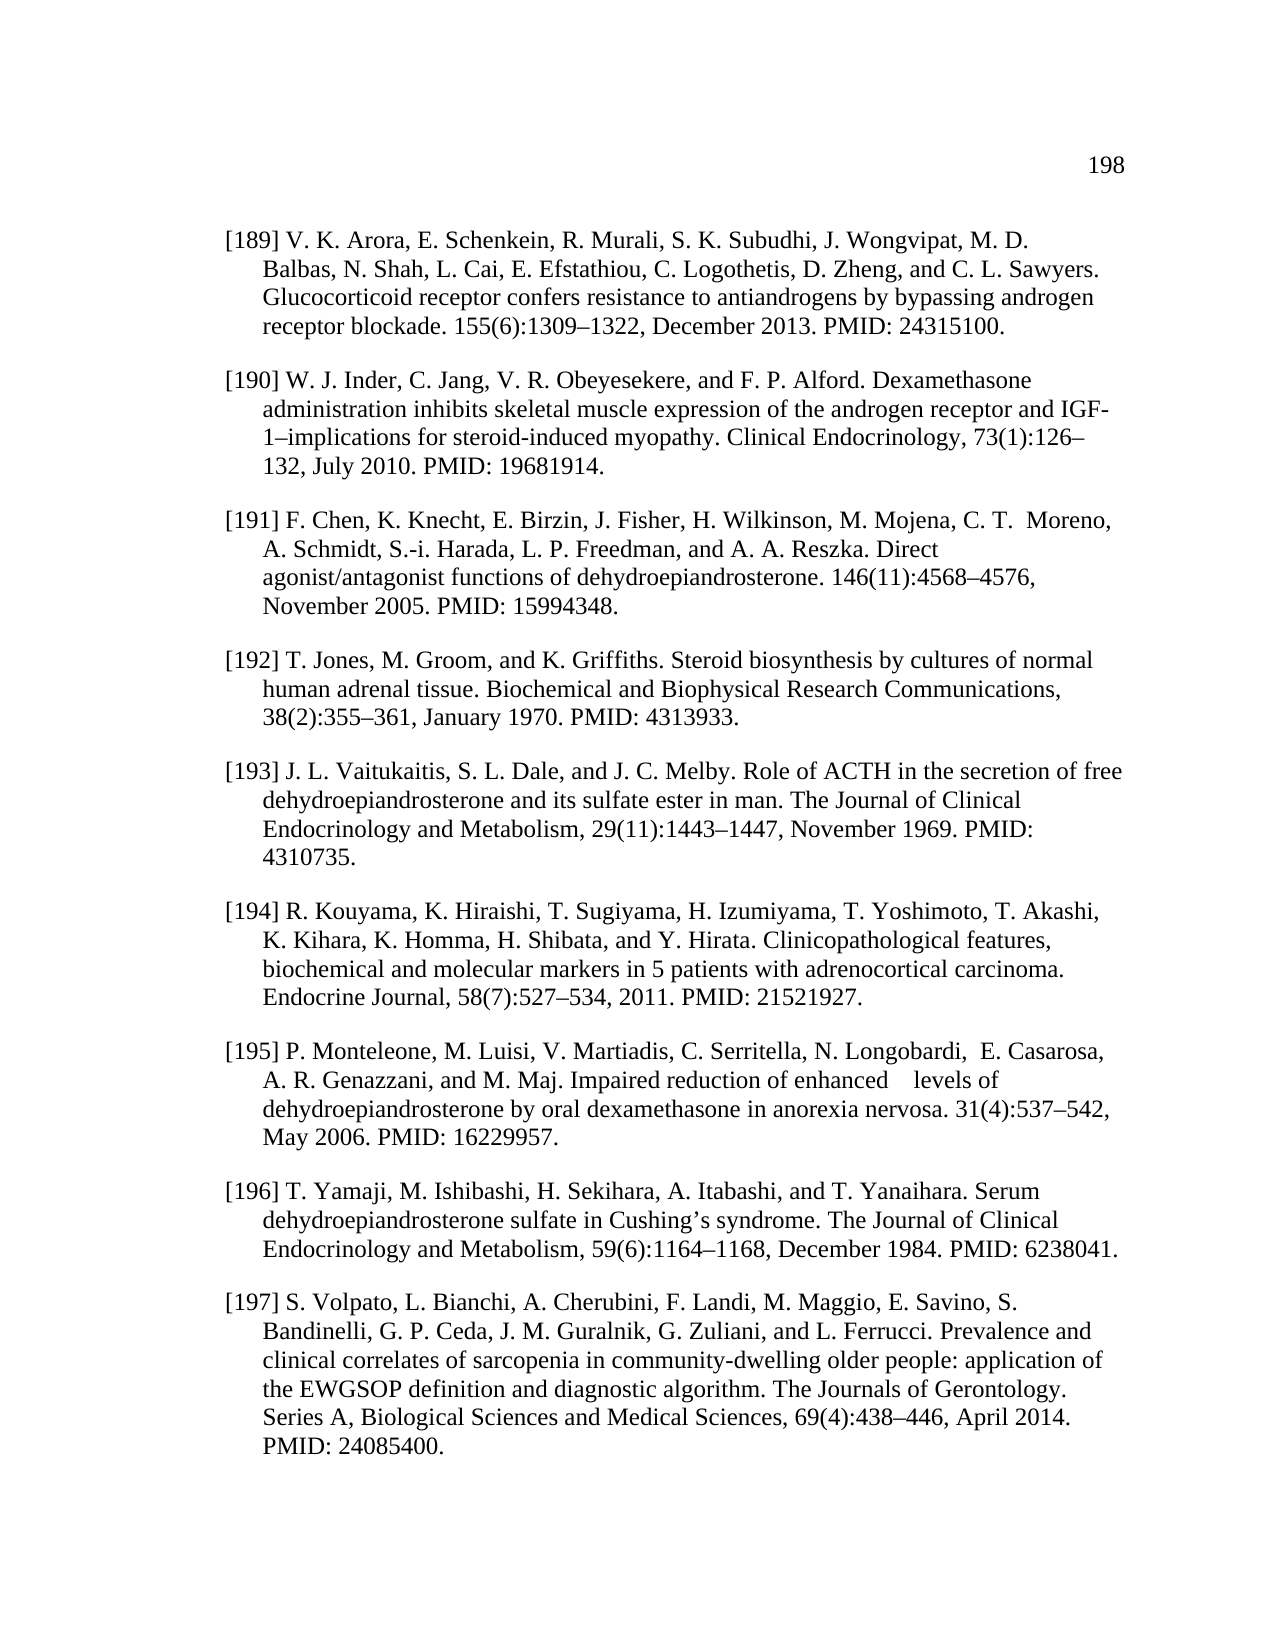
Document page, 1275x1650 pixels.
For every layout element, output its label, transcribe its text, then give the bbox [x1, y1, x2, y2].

text [192] T. Jones, M. Groom, and K. Griffiths. Steroid biosynthesis by cultures of normal human adrenal tissue. Biochemical and Biophysical Research Communications, 38(2):355–361, January 1970. PMID: 4313933. [225, 645, 1125, 731]
text [193] J. L. Vaitukaitis, S. L. Dale, and J. C. Melby. Role of ACTH in the secretion of free dehydroepiandrosterone and its sulfate ester in man. The Journal of Clinical Endocrinology and Metabolism, 29(11):1443–1447, November 1969. PMID: 4310735. [225, 756, 1125, 871]
text [197] S. Volpato, L. Bianchi, A. Cherubini, F. Landi, M. Maggio, E. Savino, S. Bandinelli, G. P. Ceda, J. M. Guralnik, G. Zuliani, and L. Ferrucci. Prevalence and clinical correlates of sarcopenia in community-dwelling older people: application of the EWGSOP definition and diagnostic algorithm. The Journals of Gerontology. Series A, Biological Sciences and Medical Sciences, 69(4):438–446, April 2014. PMID: 24085400. [225, 1287, 1125, 1460]
text [196] T. Yamaji, M. Ishibashi, H. Sekihara, A. Itabashi, and T. Yanaihara. Serum dehydroepiandrosterone sulfate in Cushing’s syndrome. The Journal of Clinical Endocrinology and Metabolism, 59(6):1164–1168, December 1984. PMID: 6238041. [225, 1176, 1125, 1262]
text [194] R. Kouyama, K. Hiraishi, T. Sugiyama, H. Izumiyama, T. Yoshimoto, T. Akashi, K. Kihara, K. Homma, H. Shibata, and Y. Hirata. Clinicopathological features, biochemical and molecular markers in 5 patients with adrenocortical carcinoma. Endocrine Journal, 58(7):527–534, 2011. PMID: 21521927. [225, 896, 1125, 1011]
text [191] F. Chen, K. Knecht, E. Birzin, J. Fisher, H. Wilkinson, M. Mojena, C. T. Moreno, A. Schmidt, S.-i. Harada, L. P. Freedman, and A. A. Reszka. Direct agonist/antagonist functions of dehydroepiandrosterone. 146(11):4568–4576, November 2005. PMID: 15994348. [225, 505, 1125, 620]
text [195] P. Monteleone, M. Luisi, V. Martiadis, C. Serritella, N. Longobardi, E. Casarosa, A. R. Genazzani, and M. Maj. Impaired reduction of enhanced levels of dehydroepiandrosterone by oral dexamethasone in anorexia nervosa. 31(4):537–542, May 2006. PMID: 16229957. [225, 1036, 1125, 1151]
text [190] W. J. Inder, C. Jang, V. R. Obeyesekere, and F. P. Alford. Dexamethasone administration inhibits skeletal muscle expression of the androgen receptor and IGF-1–implications for steroid-induced myopathy. Clinical Endocrinology, 73(1):126–132, July 2010. PMID: 19681914. [225, 365, 1125, 480]
text [189] V. K. Arora, E. Schenkein, R. Murali, S. K. Subudhi, J. Wongvipat, M. D. Balbas, N. Shah, L. Cai, E. Efstathiou, C. Logothetis, D. Zheng, and C. L. Sawyers. Glucocorticoid receptor confers resistance to antiandrogens by bypassing androgen receptor blockade. 155(6):1309–1322, December 2013. PMID: 24315100. [225, 225, 1125, 340]
